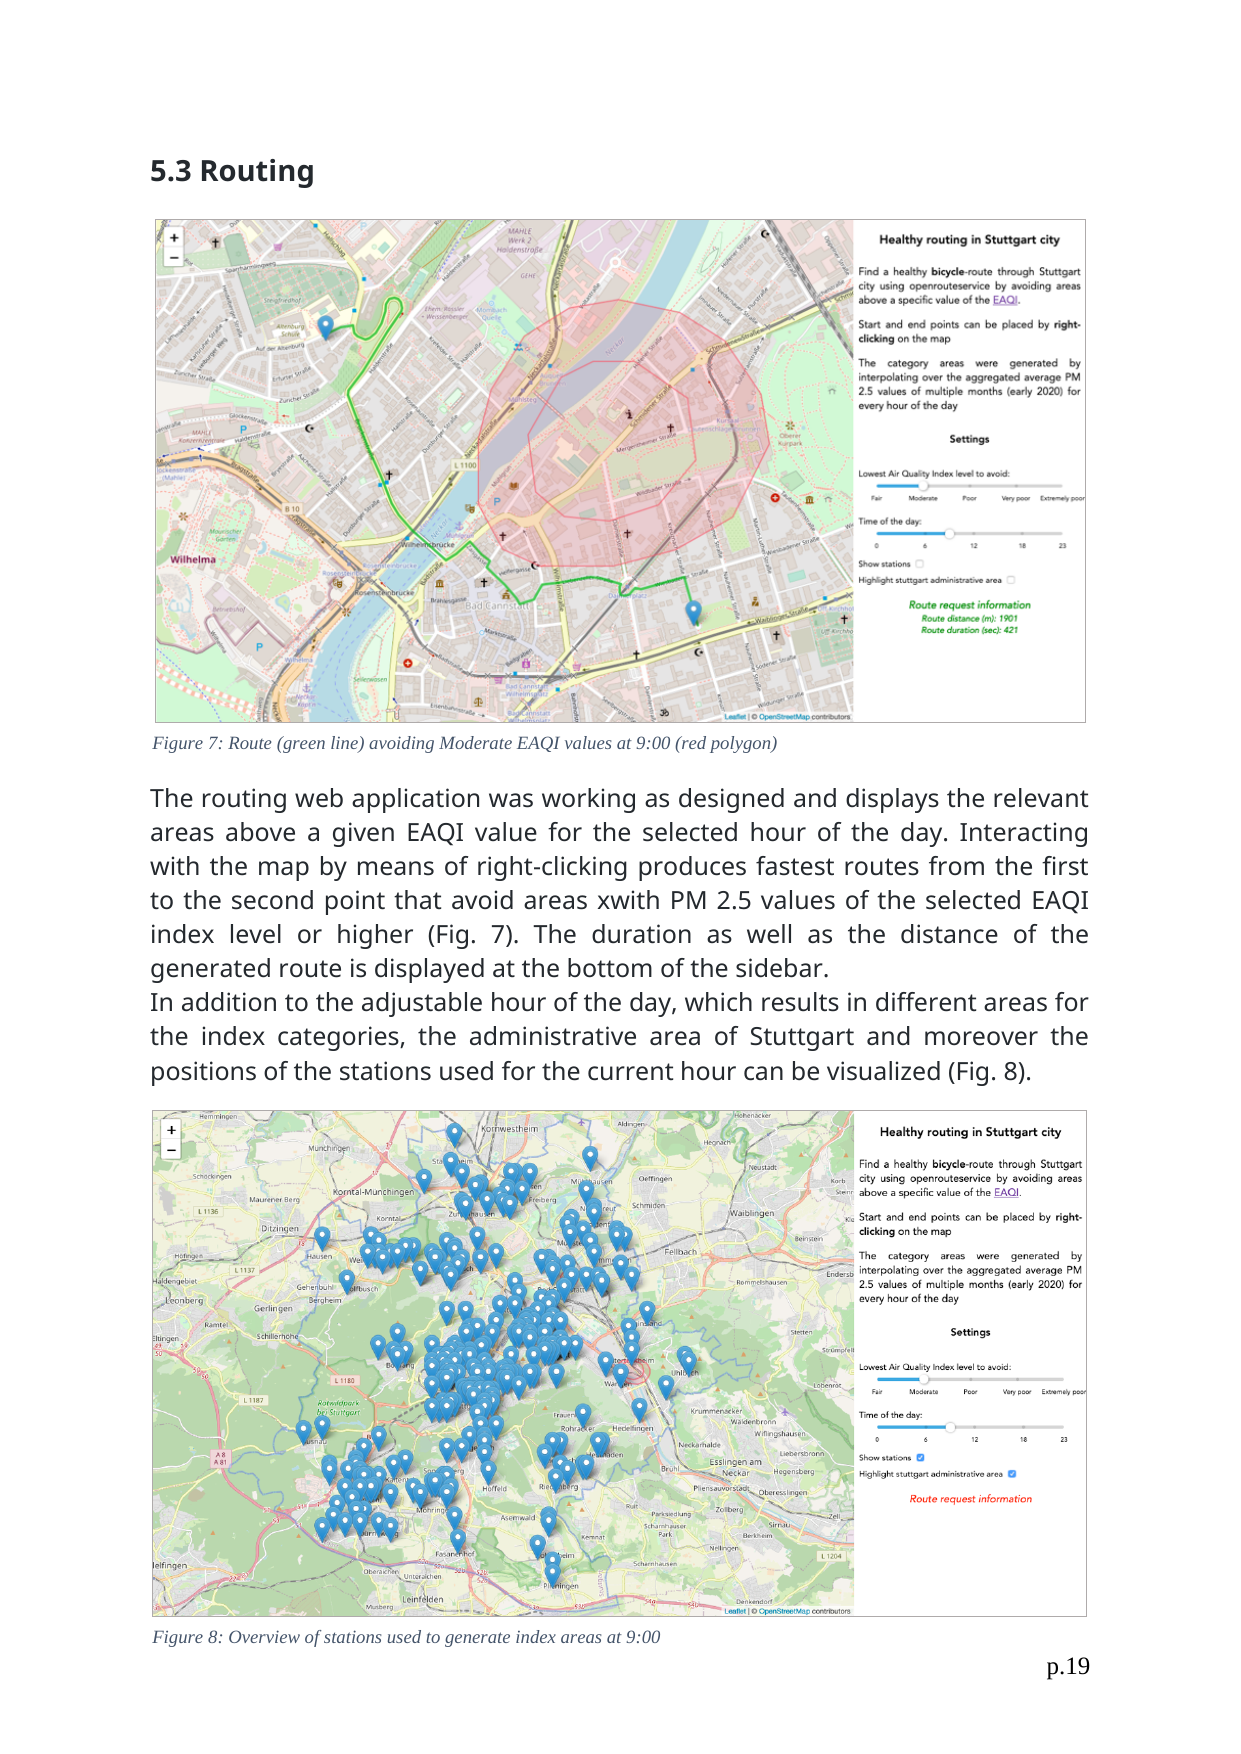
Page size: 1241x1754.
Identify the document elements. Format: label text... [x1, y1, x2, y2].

text In addition to the adjustable hour of the day, which results in different areas for the index categories, the administrative area of Stuttgart and moreover the positions of the stations used for the current hour can be visualized (Fig. 8). [150, 985, 1090, 1087]
picture [156, 220, 1085, 722]
picture [153, 1111, 1086, 1616]
text 5.3 Routing [150, 150, 1090, 190]
